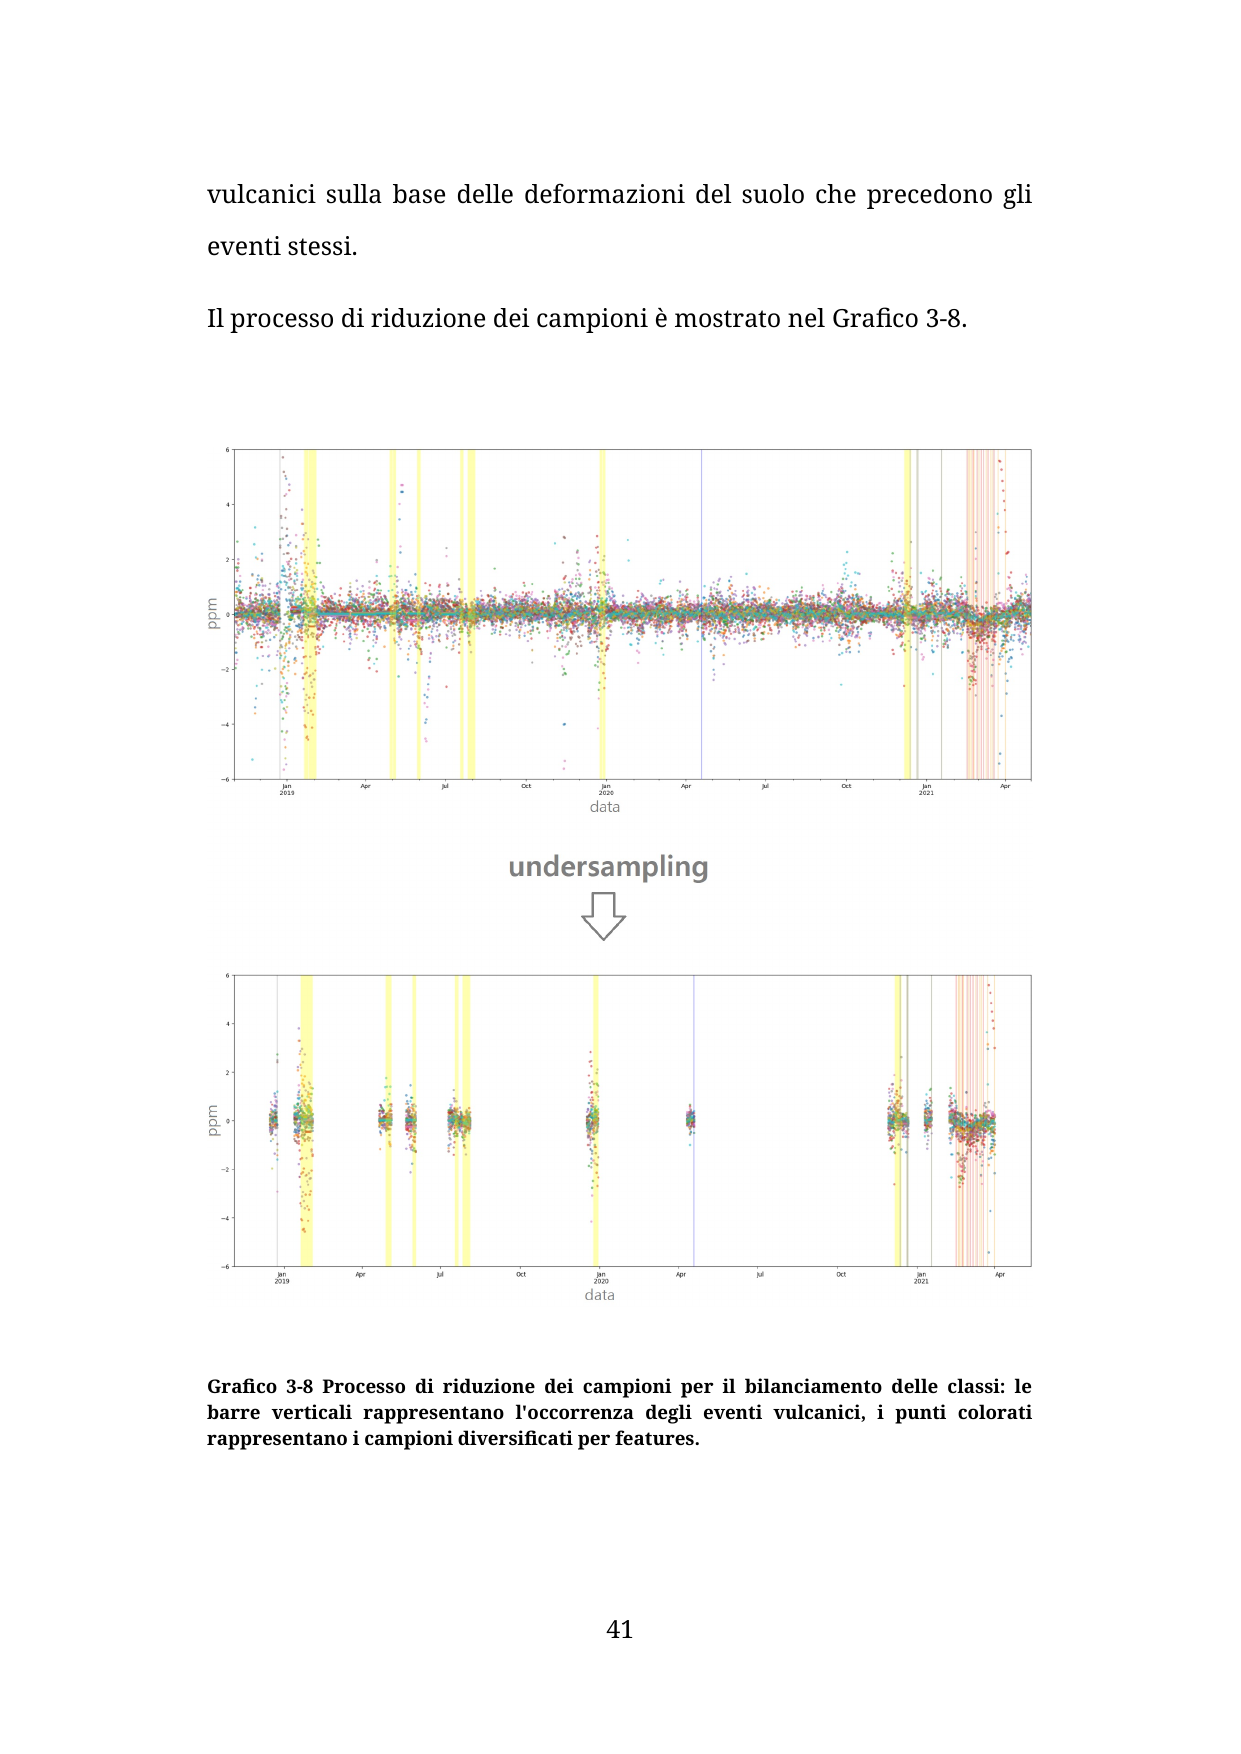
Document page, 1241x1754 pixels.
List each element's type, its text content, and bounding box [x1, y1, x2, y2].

picture [206, 447, 1034, 1307]
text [207, 177, 1033, 262]
